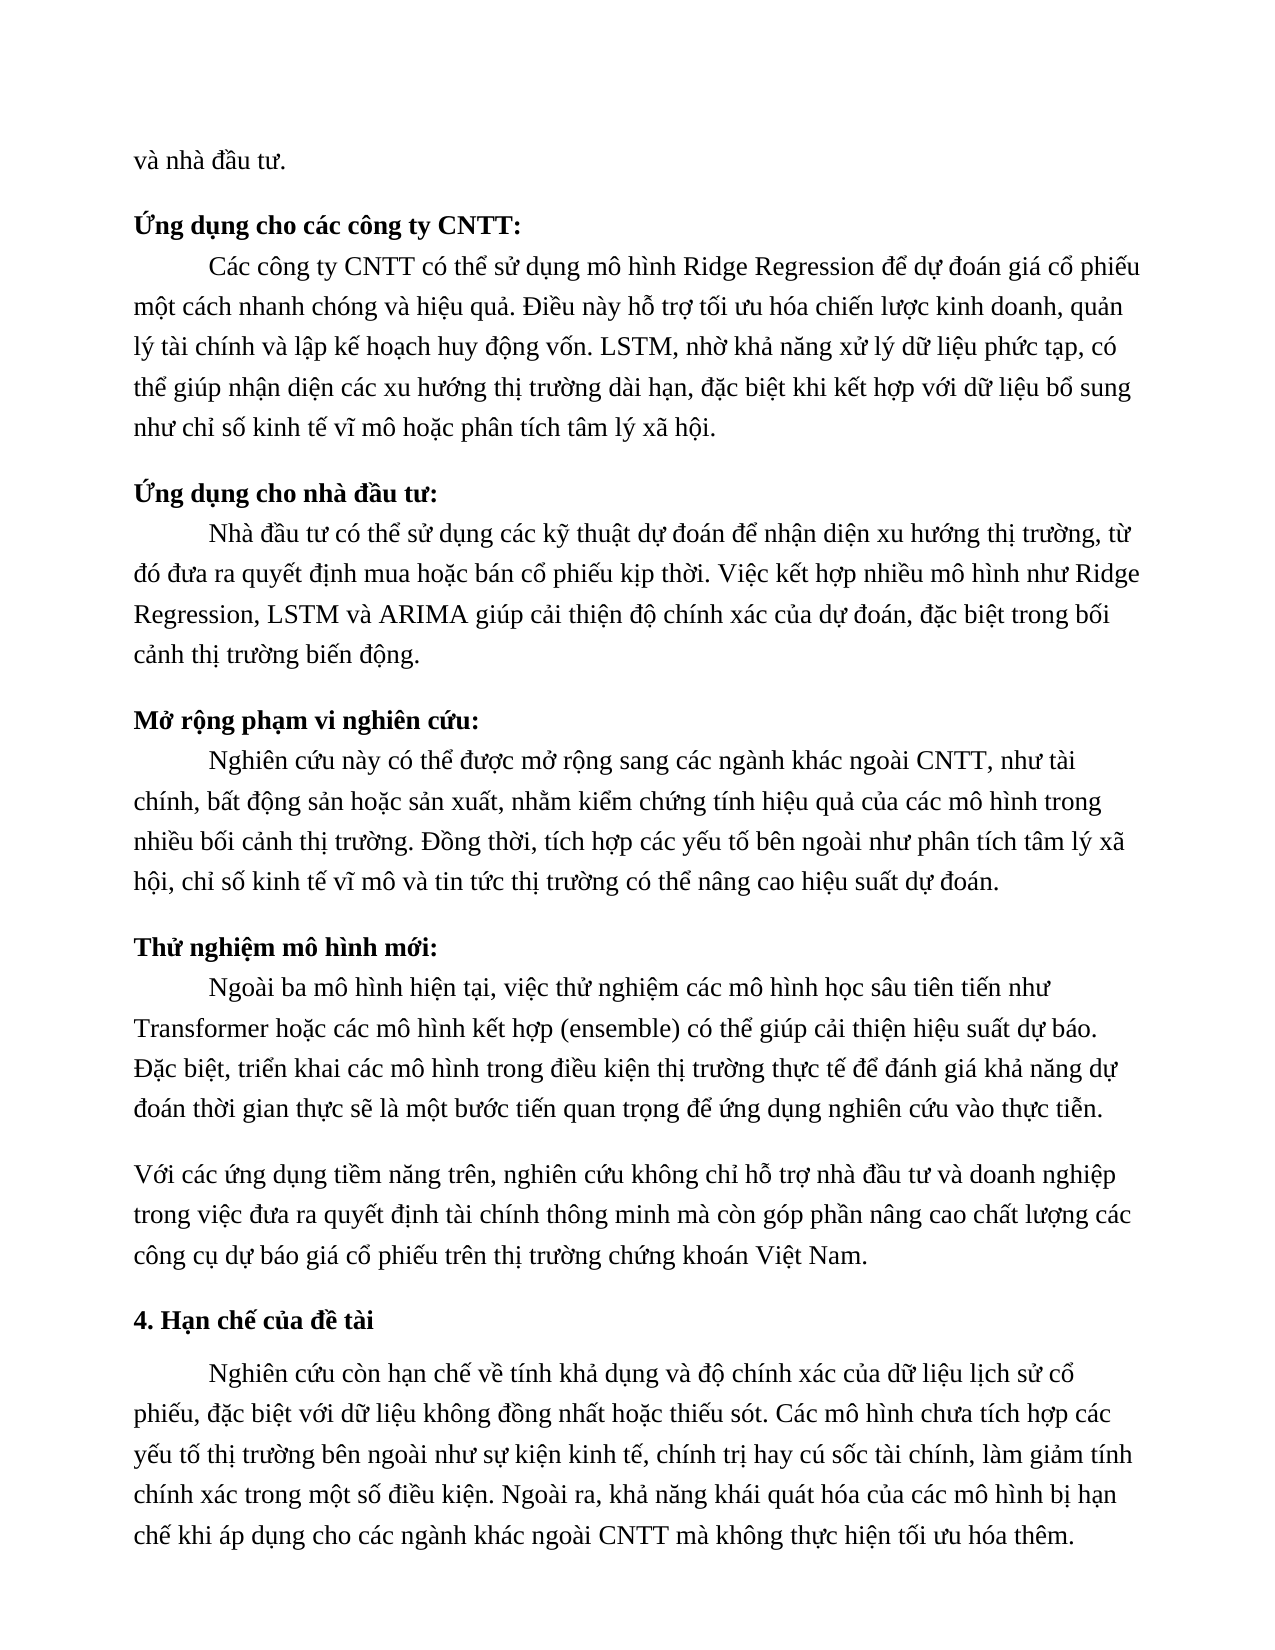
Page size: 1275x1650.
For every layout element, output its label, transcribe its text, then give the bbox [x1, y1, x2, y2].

text Với các ứng dụng tiềm năng trên, nghiên cứu không chỉ hỗ trợ nhà đầu tư và doanh nghiệp trong việc đưa ra quyết định tài chính thông minh mà còn góp phần nâng cao chất lượng các công cụ dự báo giá cổ phiếu trên thị trường chứng khoán Việt Nam. [133, 1158, 1144, 1270]
text Ứng dụng cho các công ty CNTT: Các công ty CNTT có thể sử dụng mô hình Ridge Regression để dự đoán giá cổ phiếu một cách nhanh chóng và hiệu quả. Điều này hỗ trợ tối ưu hóa chiến lược kinh doanh, quản lý tài chính và lập kế hoạch huy động vốn. LSTM, nhờ khả năng xử lý dữ liệu phức tạp, có thể giúp nhận diện các xu hướng thị trường dài hạn, đặc biệt khi kết hợp với dữ liệu bổ sung như chỉ số kinh tế vĩ mô hoặc phân tích tâm lý xã hội. [133, 209, 1144, 442]
text Thử nghiệm mô hình mới: Ngoài ba mô hình hiện tại, việc thử nghiệm các mô hình học sâu tiên tiến như Transformer hoặc các mô hình kết hợp (ensemble) có thể giúp cải thiện hiệu suất dự báo. Đặc biệt, triển khai các mô hình trong điều kiện thị trường thực tế để đánh giá khả năng dự đoán thời gian thực sẽ là một bước tiến quan trọng để ứng dụng nghiên cứu vào thực tiễn. [133, 931, 1144, 1124]
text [133, 144, 1144, 175]
text Nghiên cứu còn hạn chế về tính khả dụng và độ chính xác của dữ liệu lịch sử cổ phiếu, đặc biệt với dữ liệu không đồng nhất hoặc thiếu sót. Các mô hình chưa tích hợp các yếu tố thị trường bên ngoài như sự kiện kinh tế, chính trị hay cú sốc tài chính, làm giảm tính chính xác trong một số điều kiện. Ngoài ra, khả năng khái quát hóa của các mô hình bị hạn chế khi áp dụng cho các ngành khác ngoài CNTT mà không thực hiện tối ưu hóa thêm. [133, 1357, 1144, 1550]
text Mở rộng phạm vi nghiên cứu: Nghiên cứu này có thể được mở rộng sang các ngành khác ngoài CNTT, như tài chính, bất động sản hoặc sản xuất, nhằm kiểm chứng tính hiệu quả của các mô hình trong nhiều bối cảnh thị trường. Đồng thời, tích hợp các yếu tố bên ngoài như phân tích tâm lý xã hội, chỉ số kinh tế vĩ mô và tin tức thị trường có thể nâng cao hiệu suất dự đoán. [133, 704, 1144, 897]
subtitle 4. Hạn chế của đề tài [133, 1304, 1144, 1335]
text Ứng dụng cho nhà đầu tư: Nhà đầu tư có thể sử dụng các kỹ thuật dự đoán để nhận diện xu hướng thị trường, từ đó đưa ra quyết định mua hoặc bán cổ phiếu kịp thời. Việc kết hợp nhiều mô hình như Ridge Regression, LSTM và ARIMA giúp cải thiện độ chính xác của dự đoán, đặc biệt trong bối cảnh thị trường biến động. [133, 477, 1144, 669]
